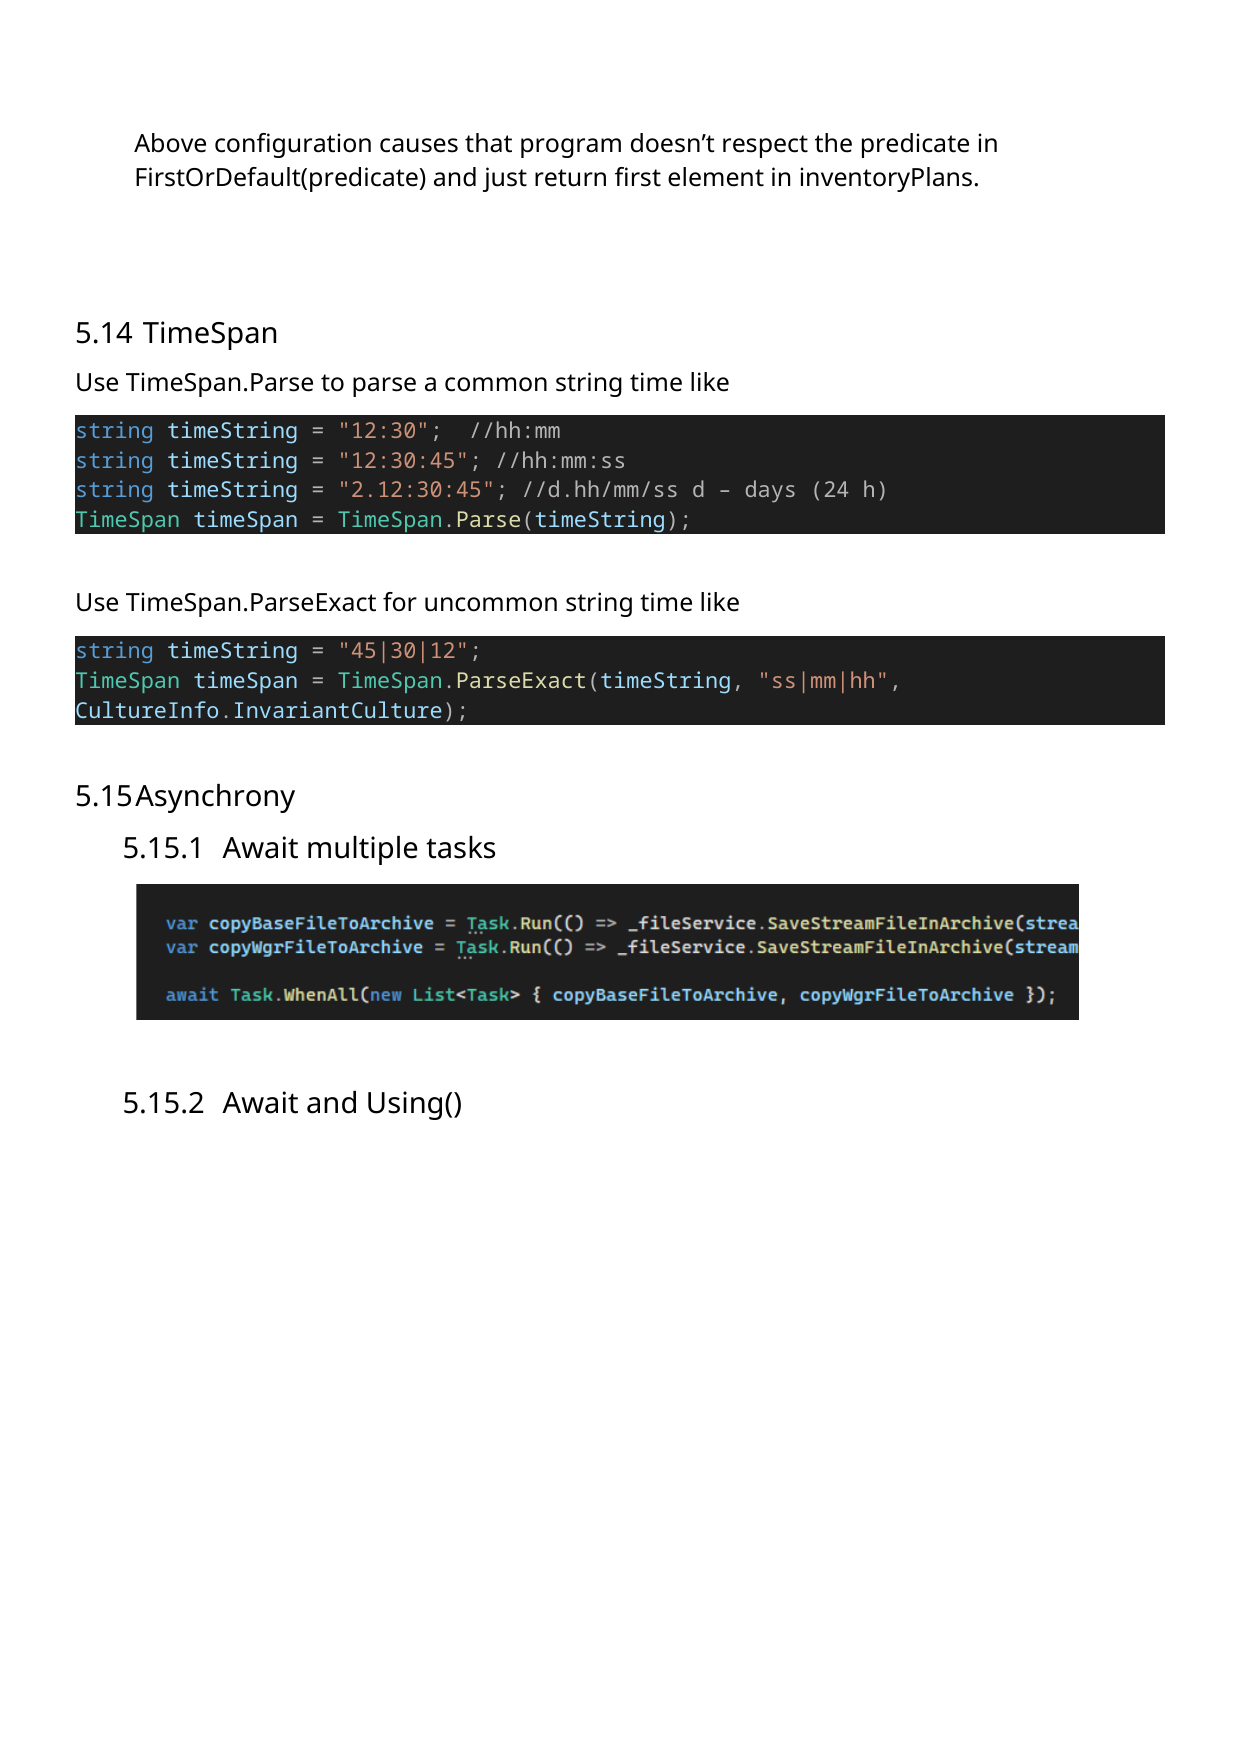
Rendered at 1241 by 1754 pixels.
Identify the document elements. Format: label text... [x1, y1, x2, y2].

text TimeSpan timeSpan = TimeSpan.Parse(timeString); [75, 504, 1165, 534]
subtitle TimeSpan [75, 312, 1165, 352]
text Use TimeSpan.Parse to parse a common string time like [75, 364, 1165, 398]
picture [136, 884, 1079, 1020]
text Above configuration causes that program doesn’t respect the predicate in FirstOrDefault(predicate) and just return first element in inventoryPlans. [134, 126, 1165, 194]
text TimeSpan timeSpan = TimeSpan.ParseExact(timeString, "ss|mm|hh", CultureInfo.InvariantCulture); [75, 665, 1165, 725]
text string timeString = "12:30"; //hh:mm [75, 415, 1165, 445]
subtitle Await and Using() [122, 1083, 1165, 1122]
text string timeString = "12:30:45"; //hh:mm:ss [75, 445, 1165, 474]
text string timeString = "45|30|12"; [75, 636, 1165, 665]
text Use TimeSpan.ParseExact for uncommon string time like [75, 585, 1165, 619]
subtitle Asynchrony [75, 776, 1165, 815]
text string timeString = "2.12:30:45"; //d.hh/mm/ss d – days (24 h) [75, 474, 1165, 504]
subtitle Await multiple tasks [122, 828, 1165, 867]
